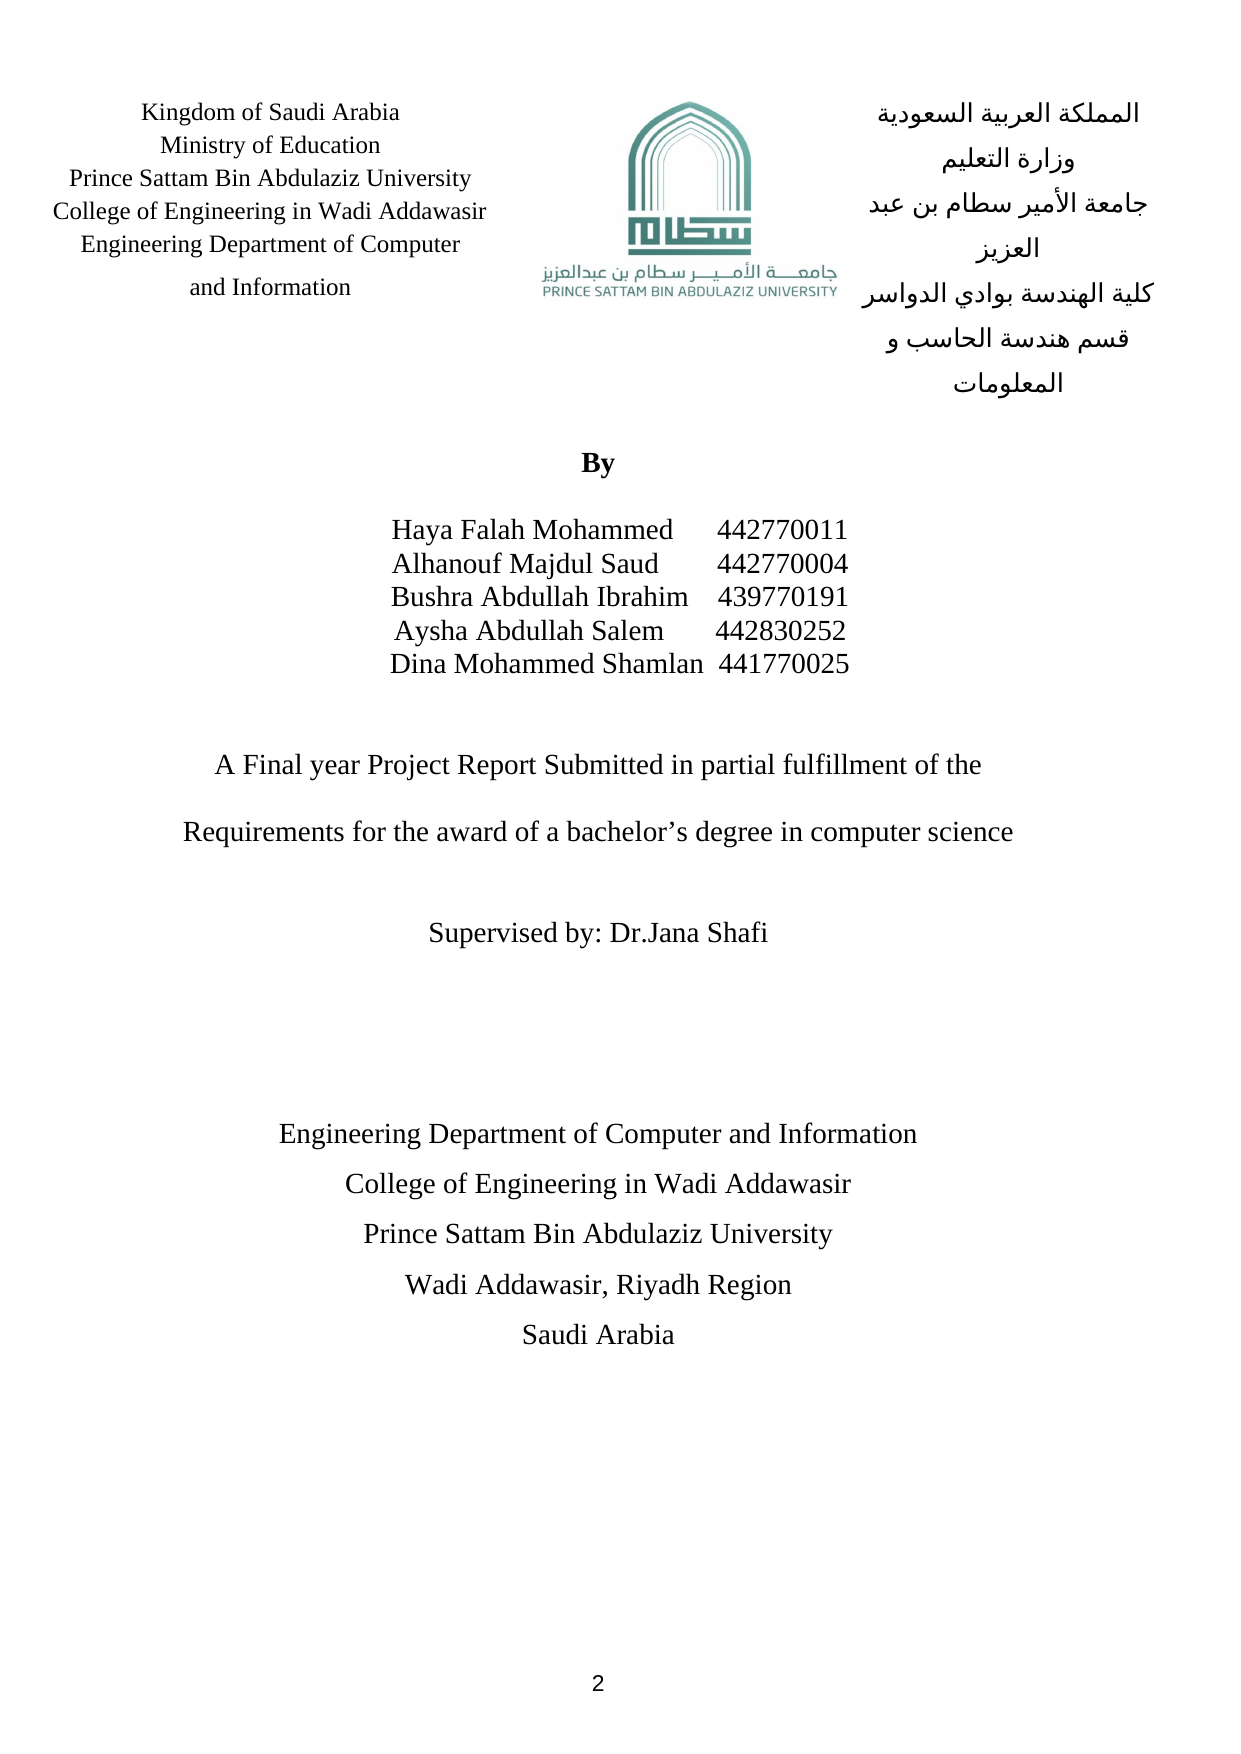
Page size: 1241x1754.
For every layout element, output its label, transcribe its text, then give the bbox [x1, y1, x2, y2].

text Engineering Department of Computer and Information [89, 1116, 1107, 1149]
text Dina Mohammed Shamlan 441770025 [89, 646, 1063, 680]
text Requirements for the award of a bachelor’s degree in computer science [89, 814, 1107, 848]
text Prince Sattam Bin Abdulaziz University [89, 1217, 1107, 1250]
text Bushra Abdullah Ibrahim 439770191 [133, 579, 1107, 613]
text Haya Falah Mohammed 442770011 [133, 512, 1107, 546]
text A Final year Project Report Submitted in partial fulfillment of the [89, 747, 1107, 781]
text Aysha Abdullah Salem 442830252 [133, 613, 1107, 646]
text Alhanouf Majdul Saud 442770004 [133, 546, 1107, 579]
text By [89, 163, 1107, 479]
text Wadi Addawasir, Riyadh Region [89, 1267, 1107, 1301]
text Supervised by: Dr.Jana Shafi [89, 915, 1107, 948]
picture [543, 104, 836, 298]
text College of Engineering in Wadi Addawasir [89, 1166, 1107, 1200]
text Saudi Arabia [89, 1317, 1107, 1351]
